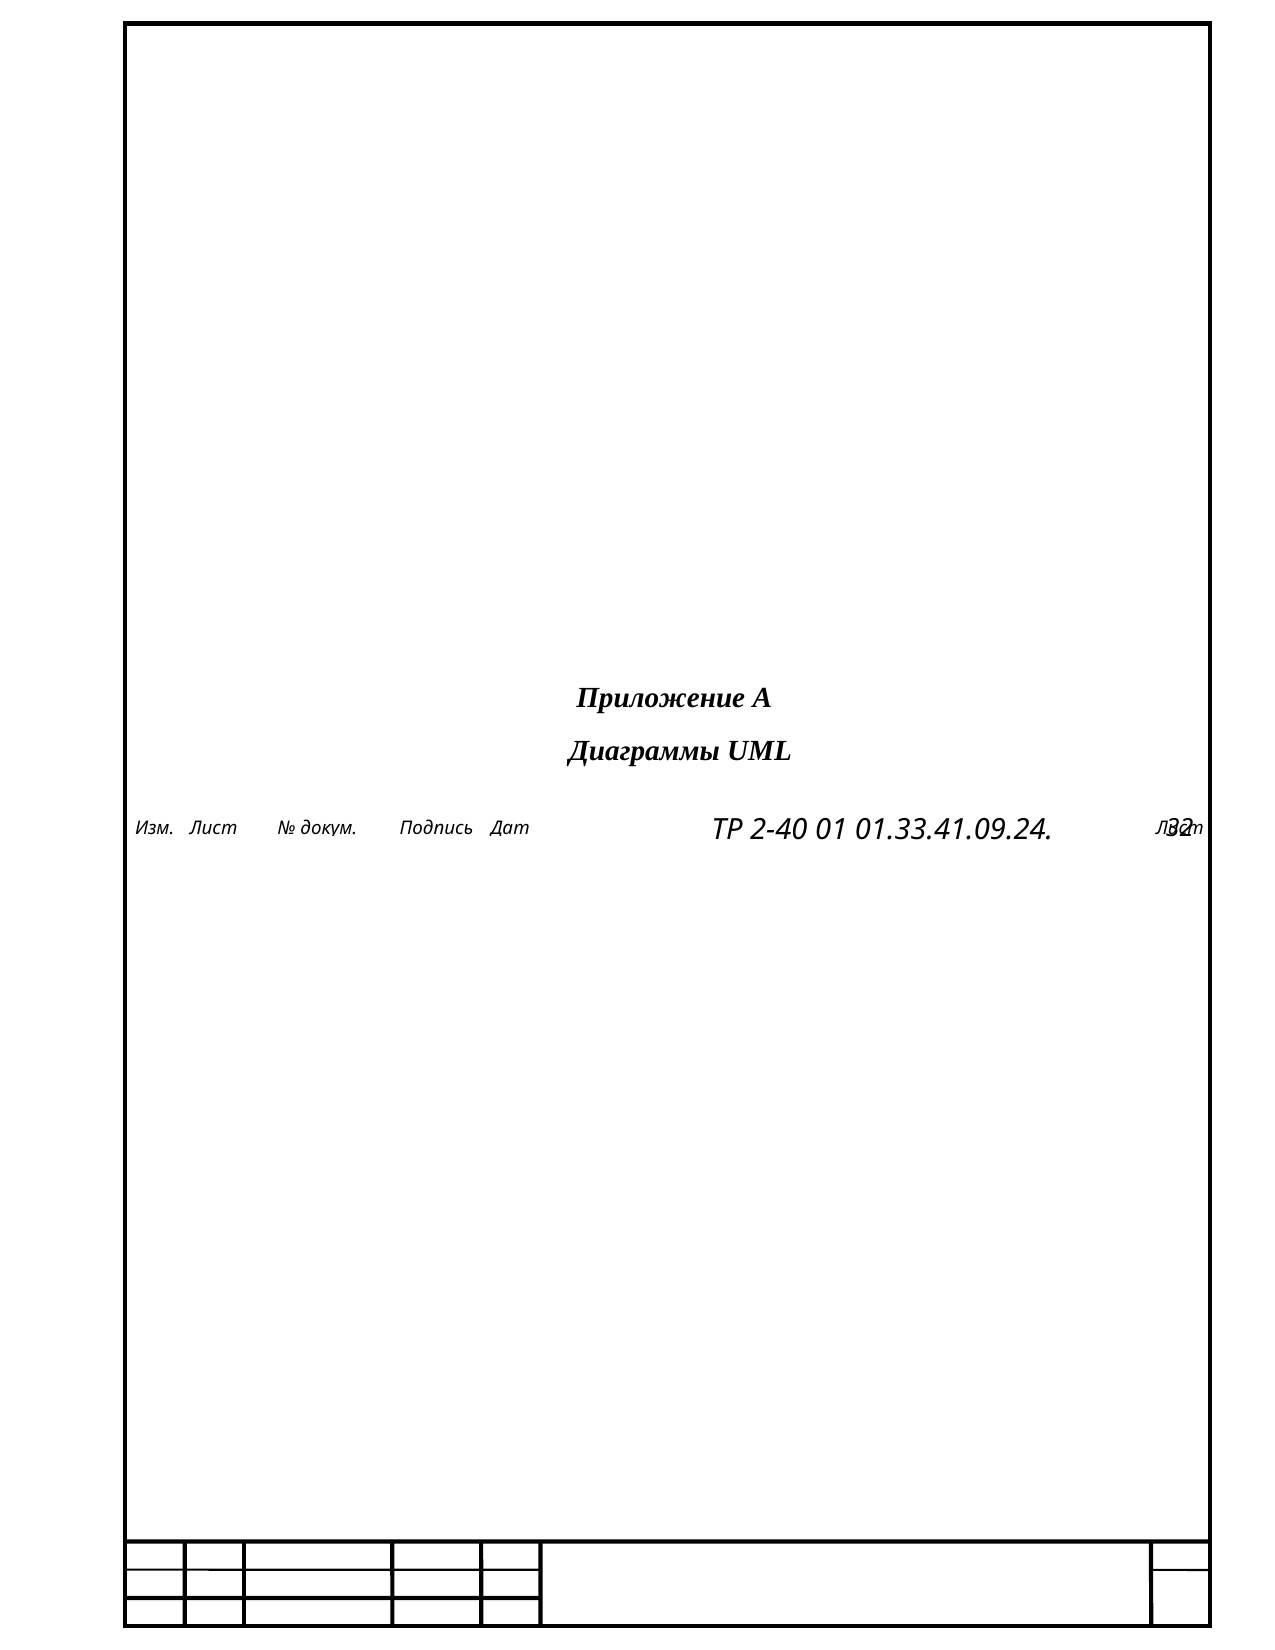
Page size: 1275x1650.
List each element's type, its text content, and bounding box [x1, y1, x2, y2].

text Диаграммы UML [177, 733, 1186, 766]
text Приложение А [177, 680, 1186, 713]
